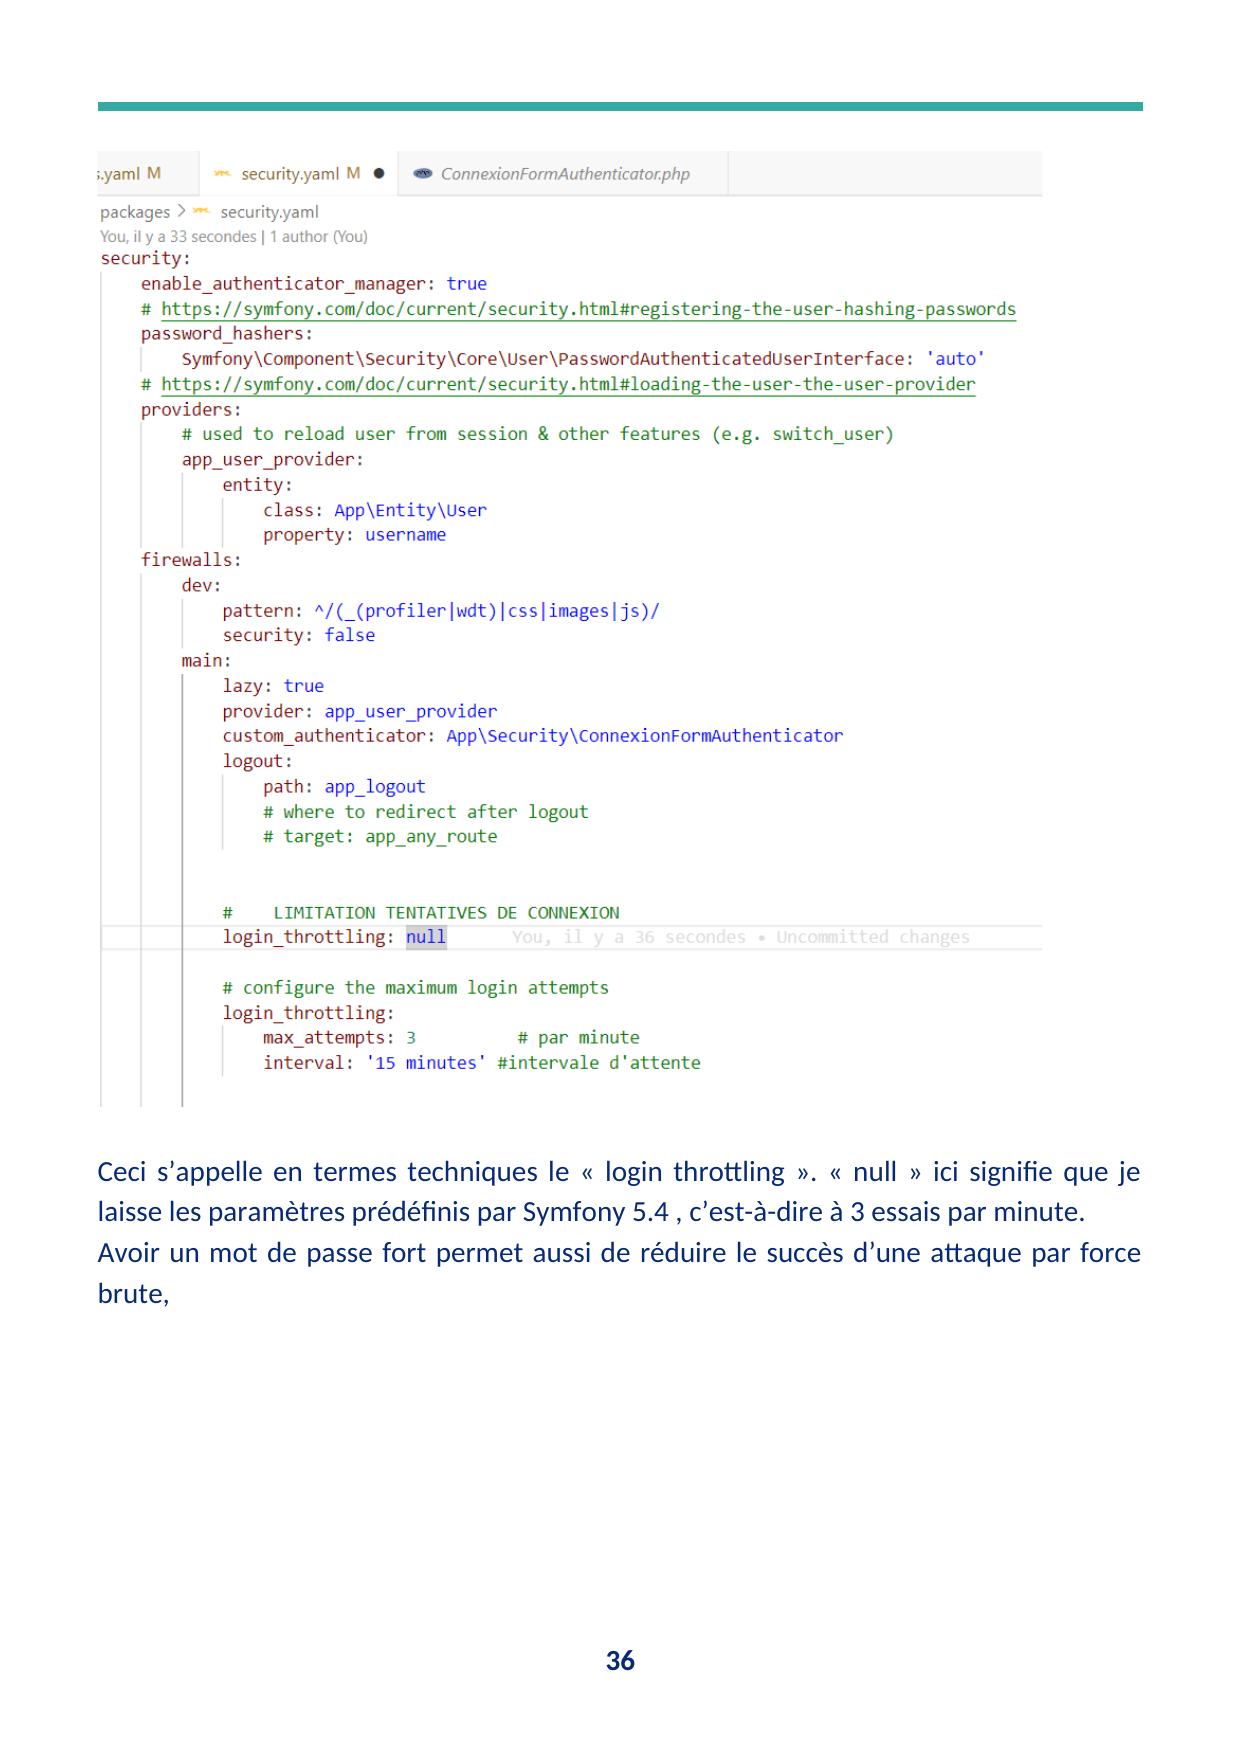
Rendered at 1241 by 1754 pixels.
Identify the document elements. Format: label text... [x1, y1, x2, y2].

text Avoir un mot de passe fort permet aussi de réduire le succès d’une attaque par force brute, [97, 1234, 1143, 1311]
picture [97, 151, 1043, 1107]
text Ceci s’appelle en termes techniques le « login throttling ». « null » ici signifie que je laisse les paramètres prédéfinis par Symfony 5.4 , c’est-à-dire à 3 essais par minute. [97, 1153, 1143, 1229]
